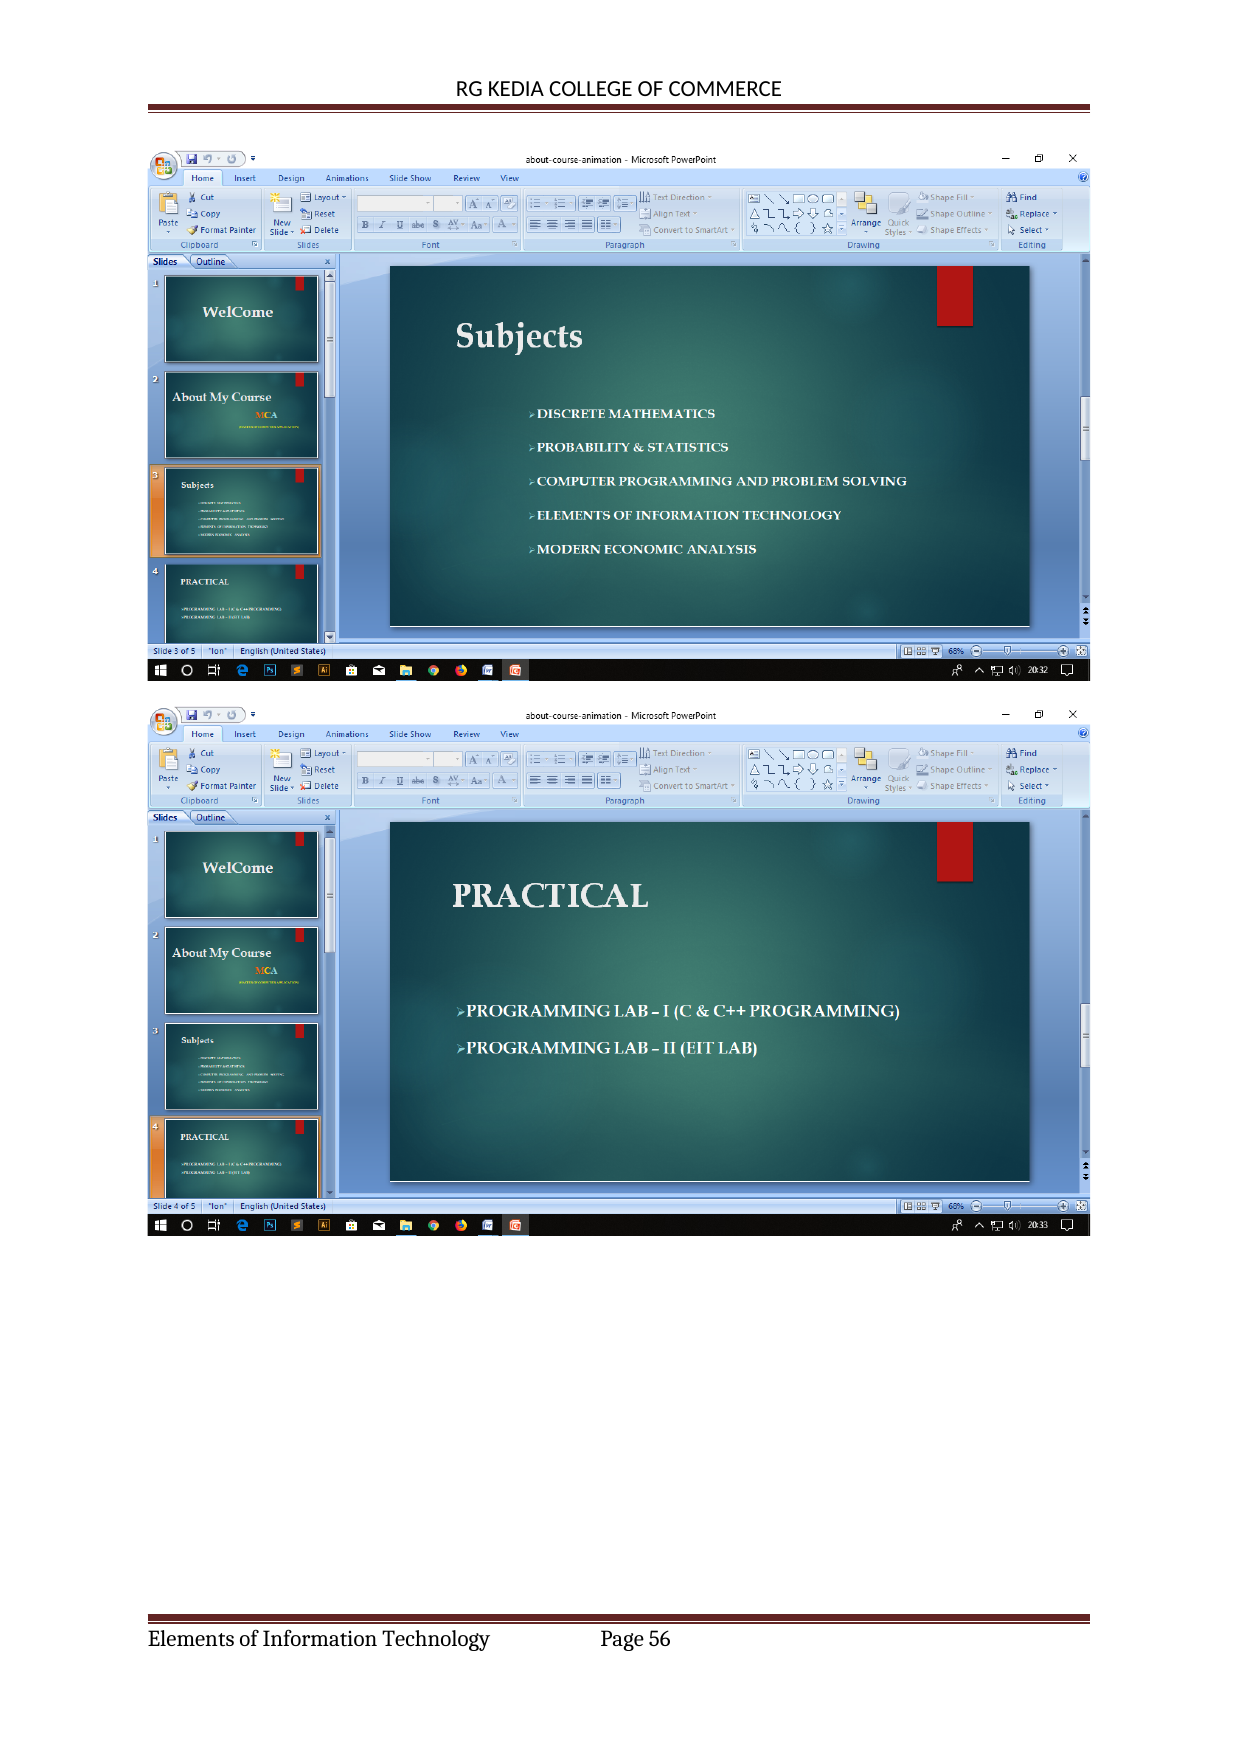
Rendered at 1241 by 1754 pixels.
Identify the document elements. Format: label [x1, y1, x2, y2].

picture [147, 705, 1091, 1236]
picture [147, 150, 1091, 681]
